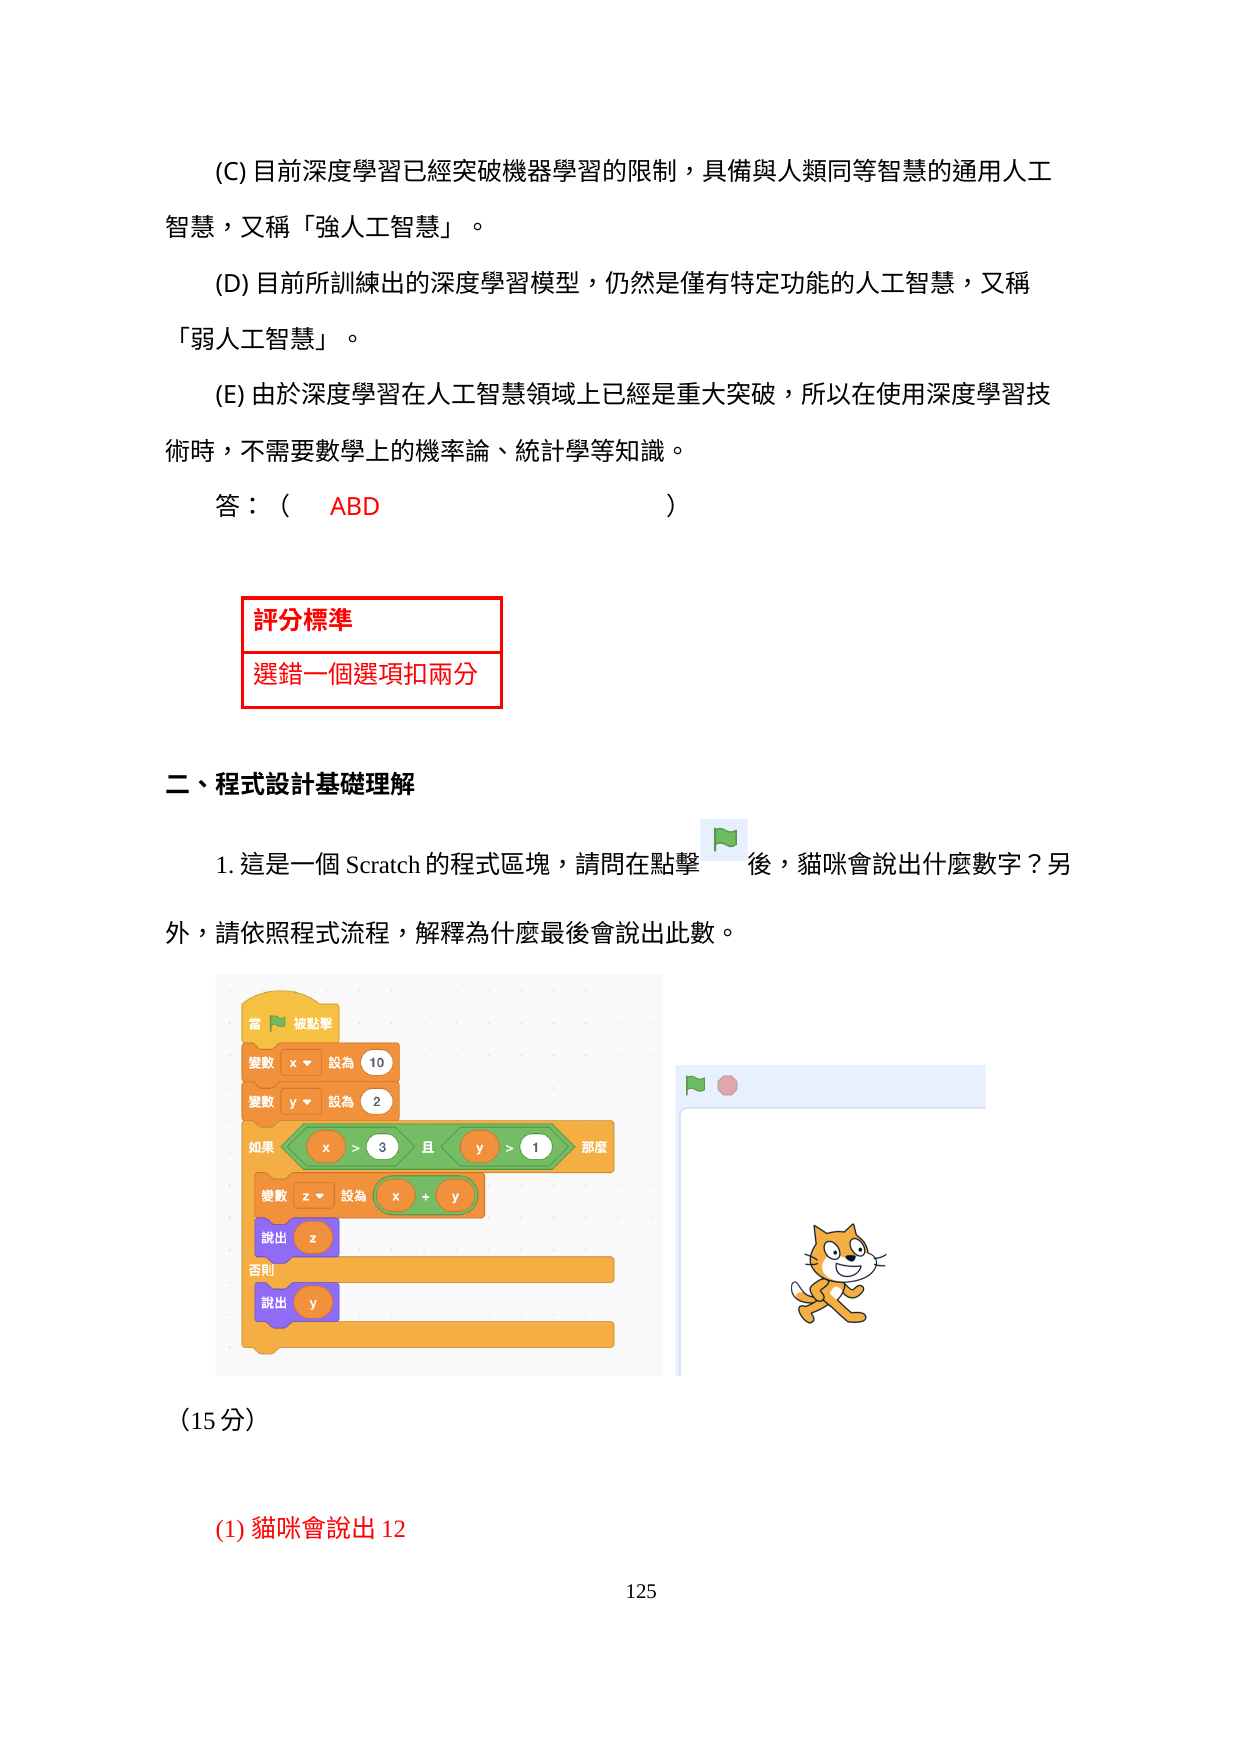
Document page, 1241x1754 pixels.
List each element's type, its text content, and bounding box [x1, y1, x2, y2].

text (E) 由於深度學習在人工智慧領域上已經是重大突破，所以在使用深度學習技術時，不需要數學上的機率論、統計學等知識。 [165, 374, 1075, 468]
text (1) 貓咪會說出12 [165, 1507, 1075, 1545]
picture [675, 1065, 986, 1376]
text (C) 目前深度學習已經突破機器學習的限制，具備與人類同等智慧的通用人工智慧，又稱「強人工智慧」。 [165, 151, 1075, 244]
text (D) 目前所訓練出的深度學習模型，仍然是僅有特定功能的人工智慧，又稱「弱人工智慧」。 [165, 262, 1075, 356]
picture [215, 974, 664, 1376]
table_header 評分標準 [244, 600, 500, 651]
text 二、程式設計基礎理解 [165, 764, 1075, 801]
text 1. 這是一個Scratch的程式區塊，請問在點擊後，貓咪會說出什麼數字？另外，請依照程式流程，解釋為什麼最後會說出此數。 [165, 819, 1075, 951]
picture [700, 819, 748, 861]
text 答：（ ABD ） [165, 486, 1075, 524]
table_cell 選錯一個選項扣兩分 [244, 654, 500, 706]
